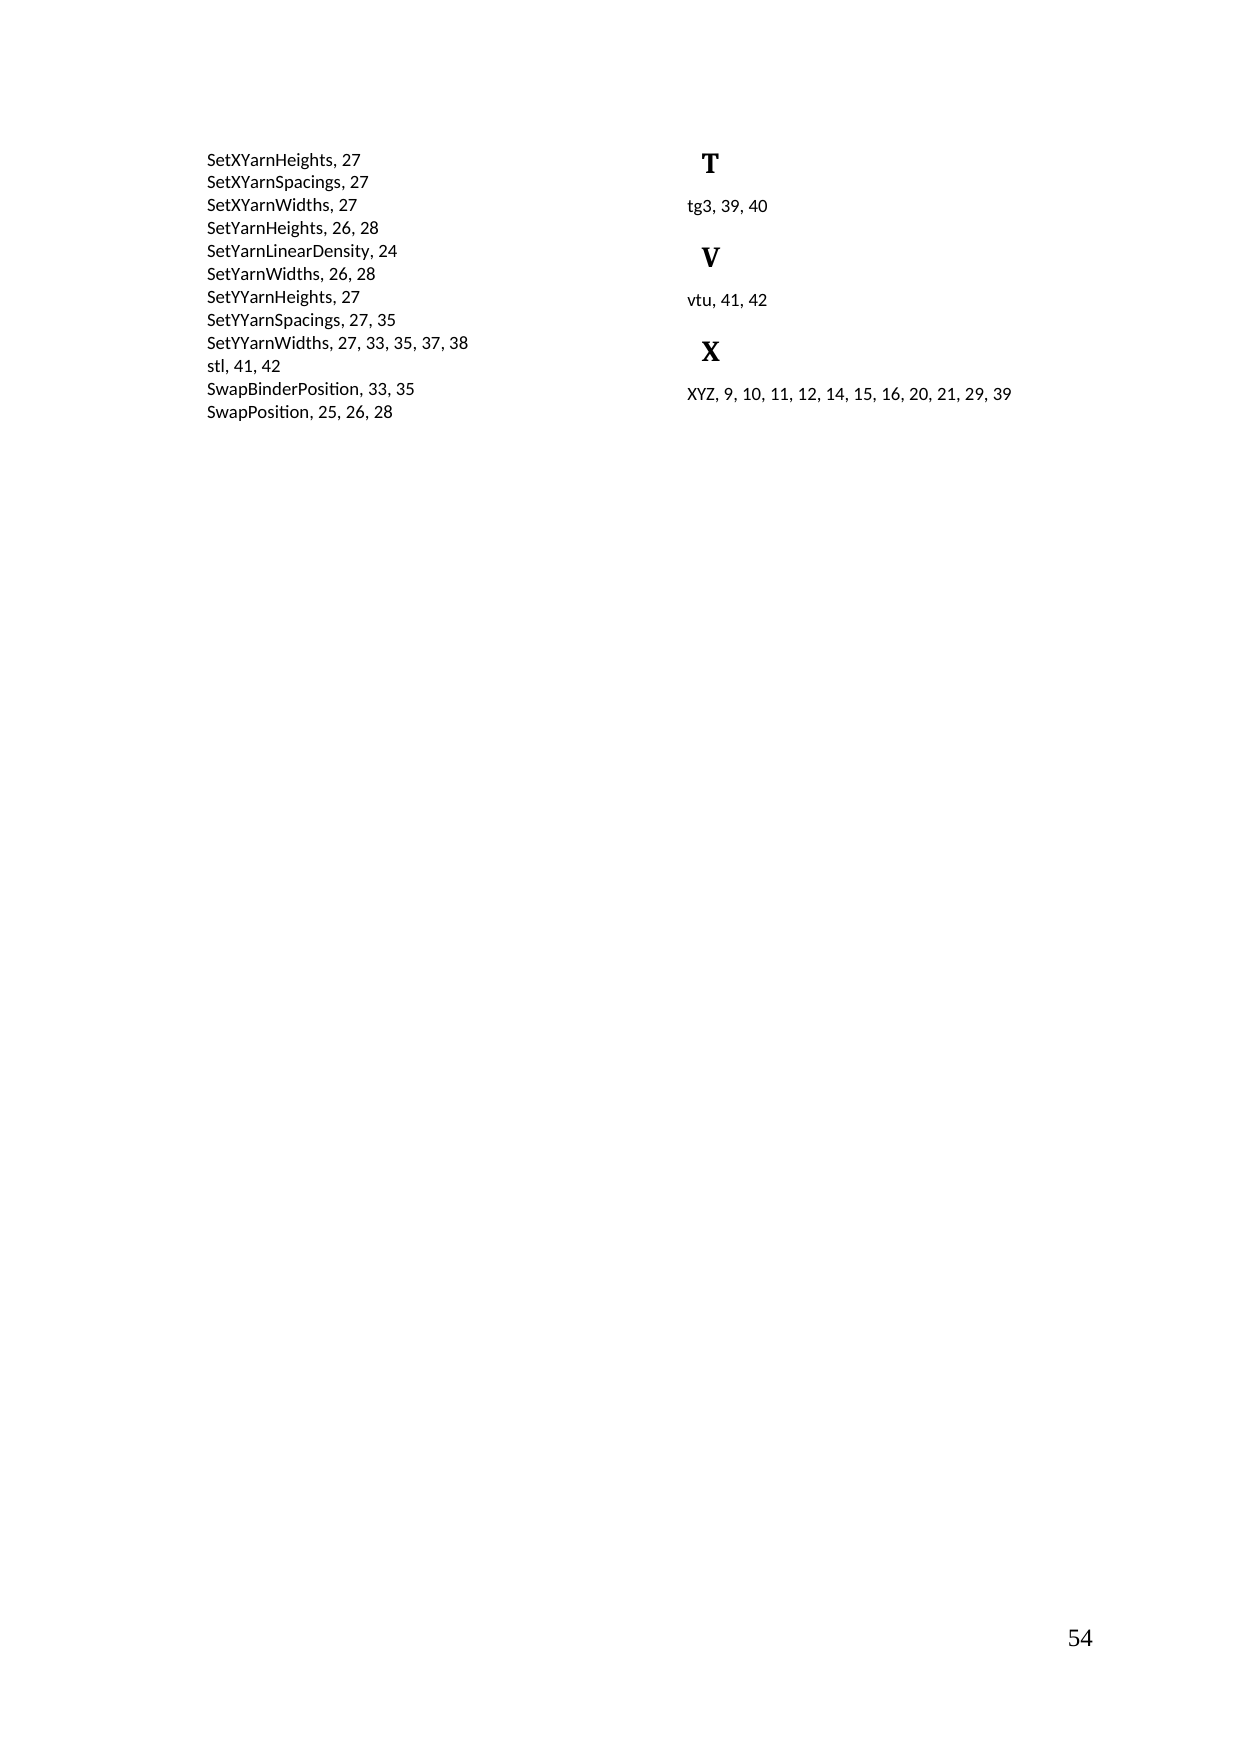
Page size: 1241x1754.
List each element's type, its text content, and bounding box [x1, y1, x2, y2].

text SetXYarnSpacings, 27 [207, 171, 612, 193]
text stl, 41, 42 [207, 354, 612, 377]
text SwapPosition, 25, 26, 28 [207, 400, 612, 423]
text SetYarnHeights, 26, 28 [207, 216, 612, 239]
text vtu, 41, 42 [687, 288, 1092, 311]
text SetYYarnWidths, 27, 33, 35, 37, 38 [207, 331, 612, 354]
text SetYYarnHeights, 27 [207, 285, 612, 308]
text XYZ, 9, 10, 11, 12, 14, 15, 16, 20, 21, 29, 39 [687, 382, 1092, 404]
text SwapBinderPosition, 33, 35 [207, 377, 612, 400]
text SetYYarnSpacings, 27, 35 [207, 308, 612, 331]
text SetYarnLinearDensity, 24 [207, 239, 612, 262]
text SetXYarnHeights, 27 [207, 148, 612, 171]
subtitle T [702, 148, 1092, 181]
text tg3, 39, 40 [687, 194, 1092, 217]
text SetYarnWidths, 26, 28 [207, 262, 612, 285]
text SetXYarnWidths, 27 [207, 193, 612, 216]
subtitle X [702, 336, 1092, 369]
subtitle V [702, 242, 1092, 275]
